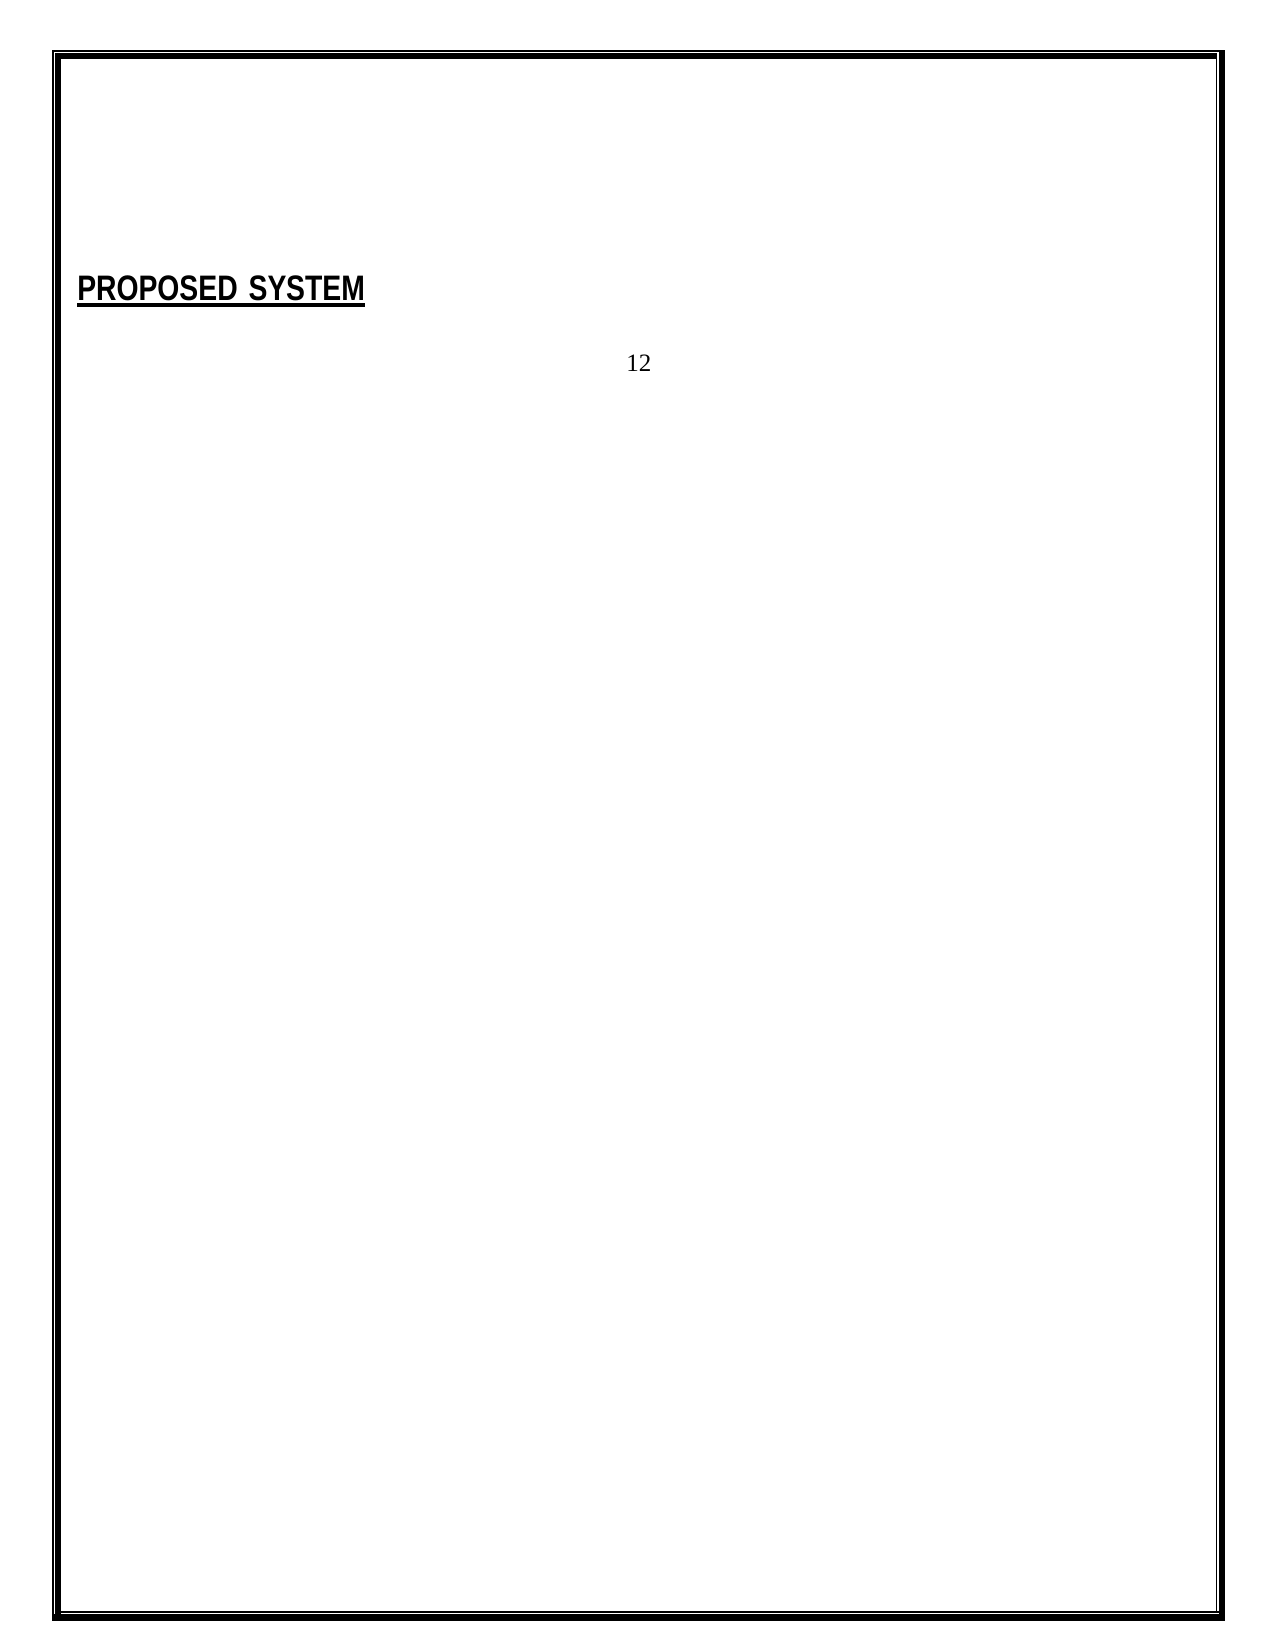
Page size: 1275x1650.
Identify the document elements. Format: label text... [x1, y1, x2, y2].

text PROPOSED SYSTEM [77, 267, 1210, 308]
text 12 [76, 348, 1201, 377]
